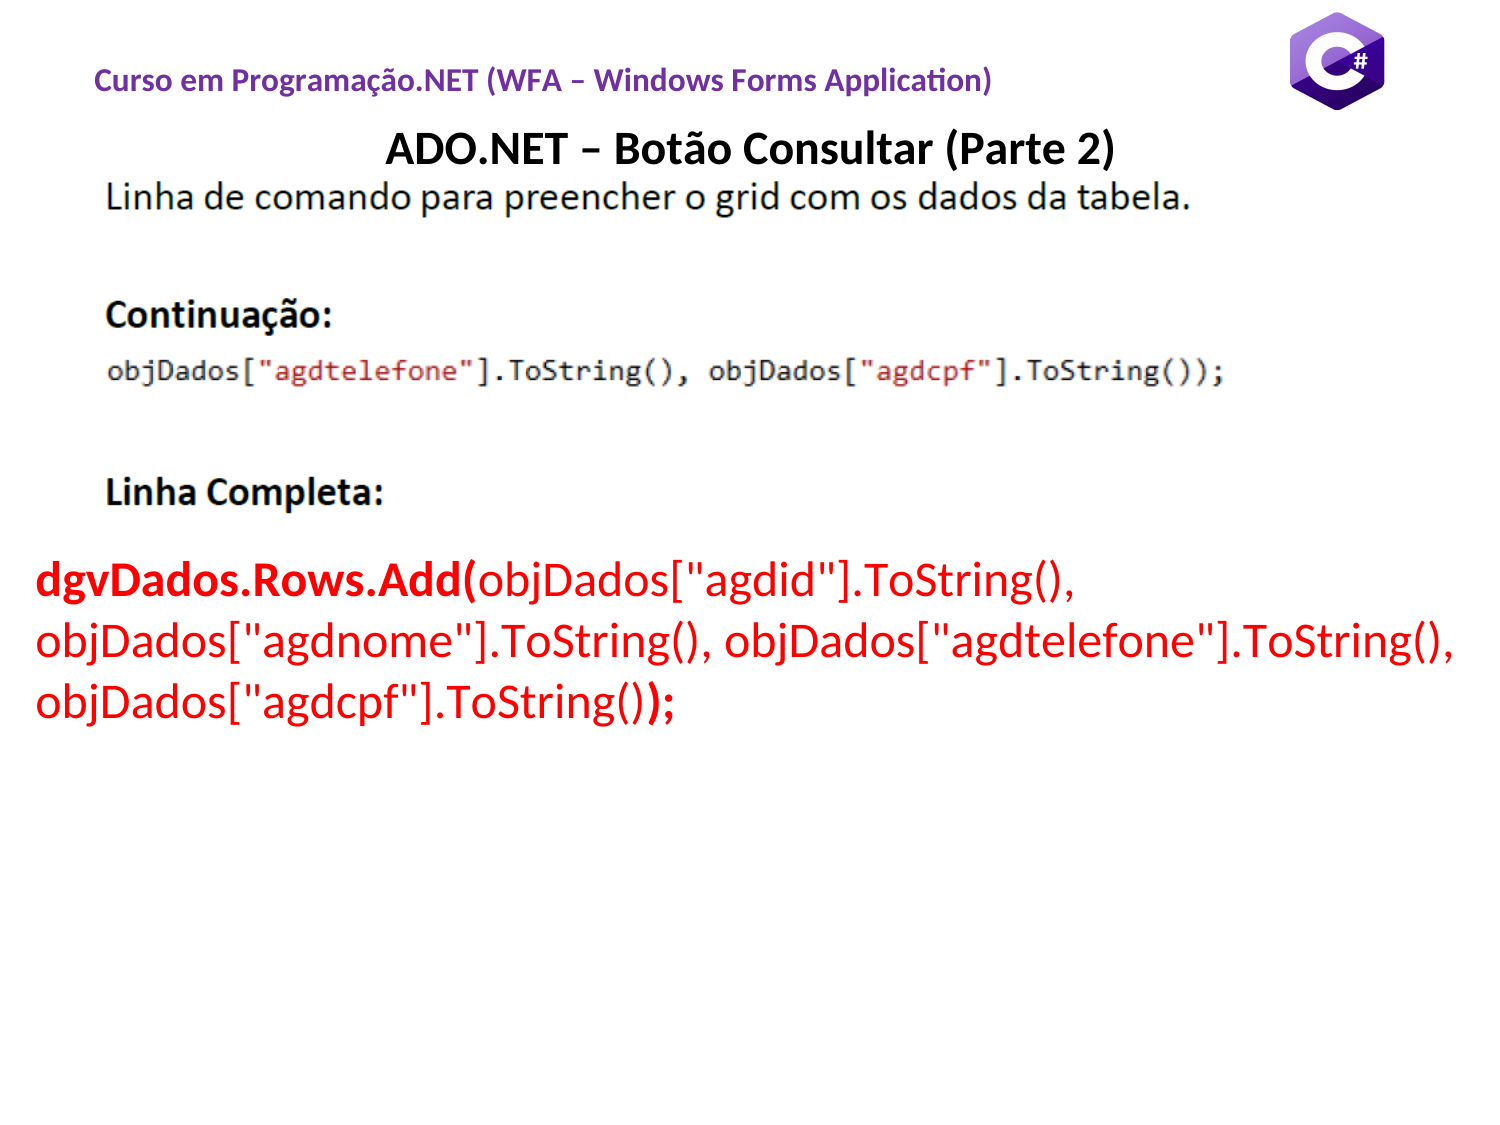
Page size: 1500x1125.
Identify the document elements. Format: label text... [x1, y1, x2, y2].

picture [35, 176, 1467, 518]
text ADO.NET – Botão Consultar (Parte 2) [35, 118, 1467, 176]
picture [1284, 9, 1389, 113]
text dgvDados.Rows.Add(objDados["agdid"].ToString(), objDados["agdnome"].ToString(), objDados["agdtelefone"].ToString(), objDados["agdcpf"].ToString()); [35, 548, 1467, 731]
